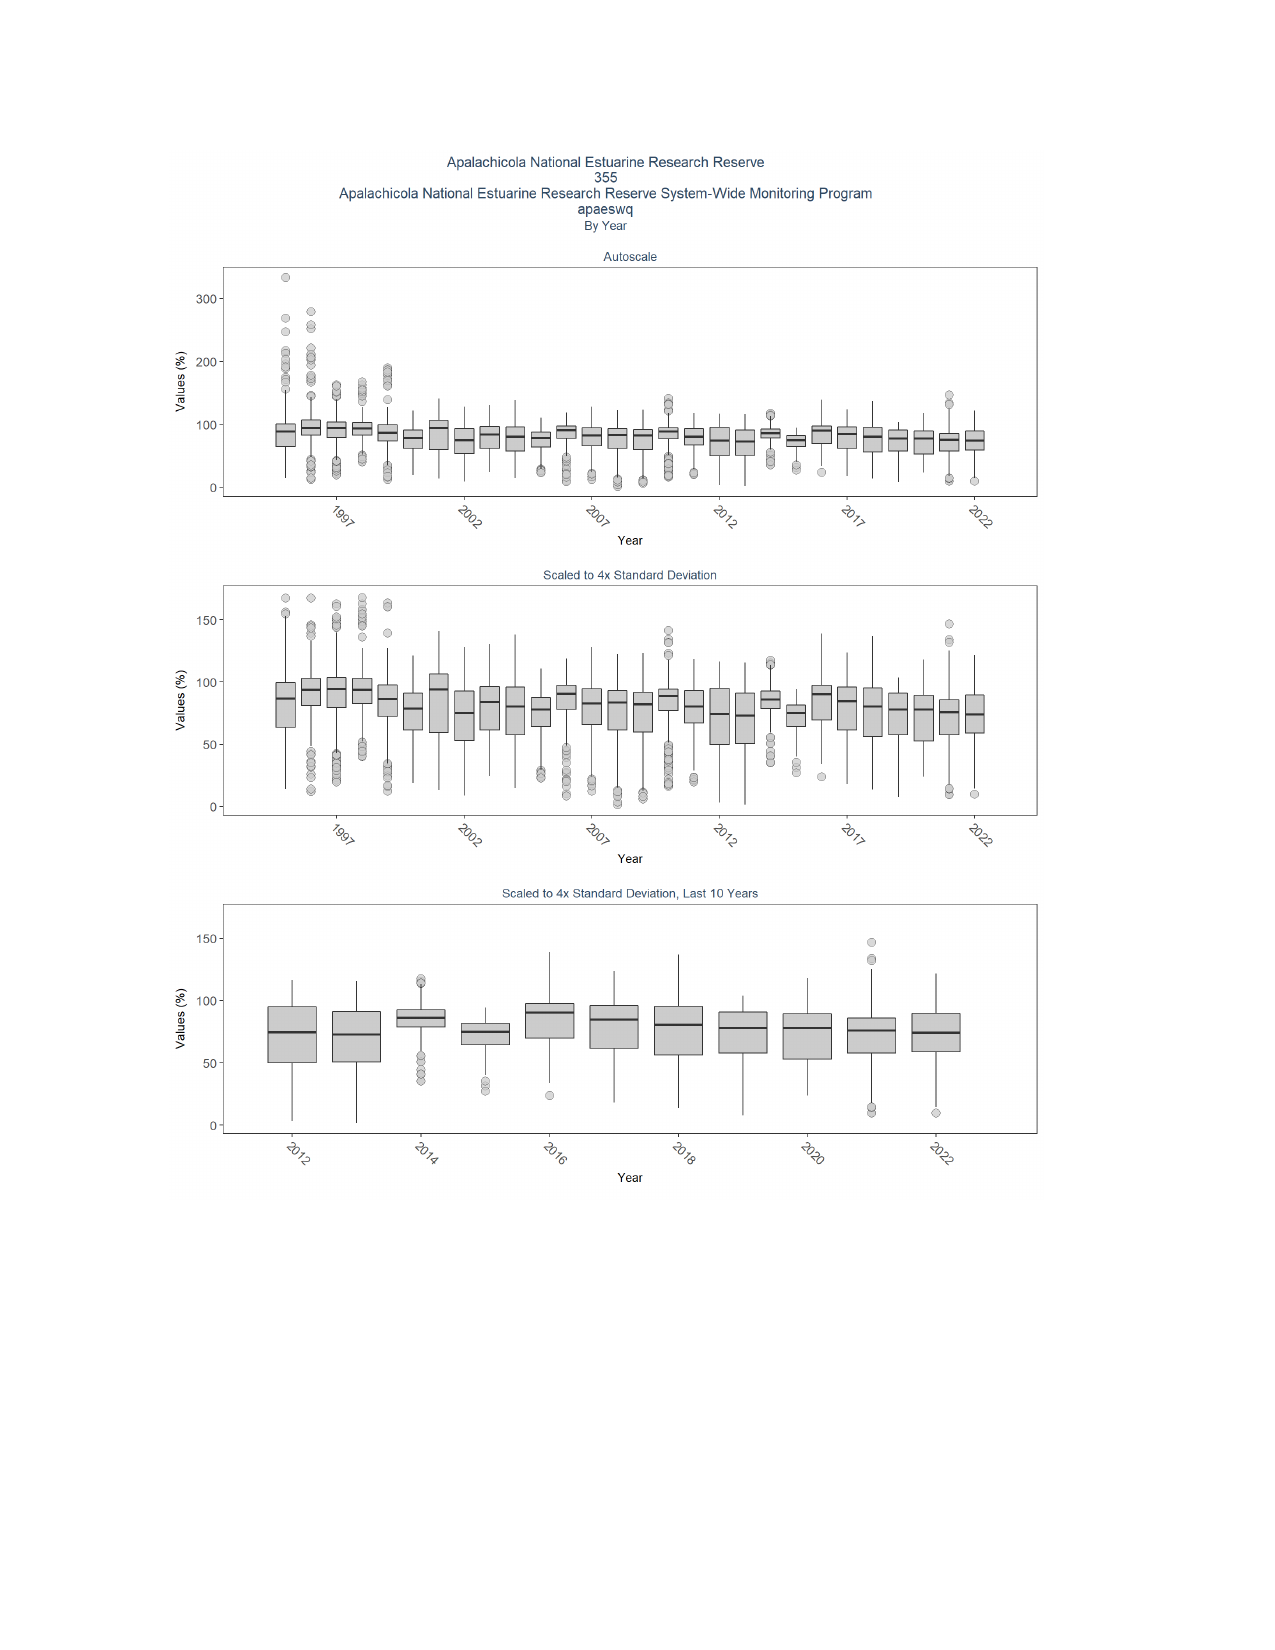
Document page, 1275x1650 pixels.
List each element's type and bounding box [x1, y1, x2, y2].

picture [168, 150, 1044, 1200]
